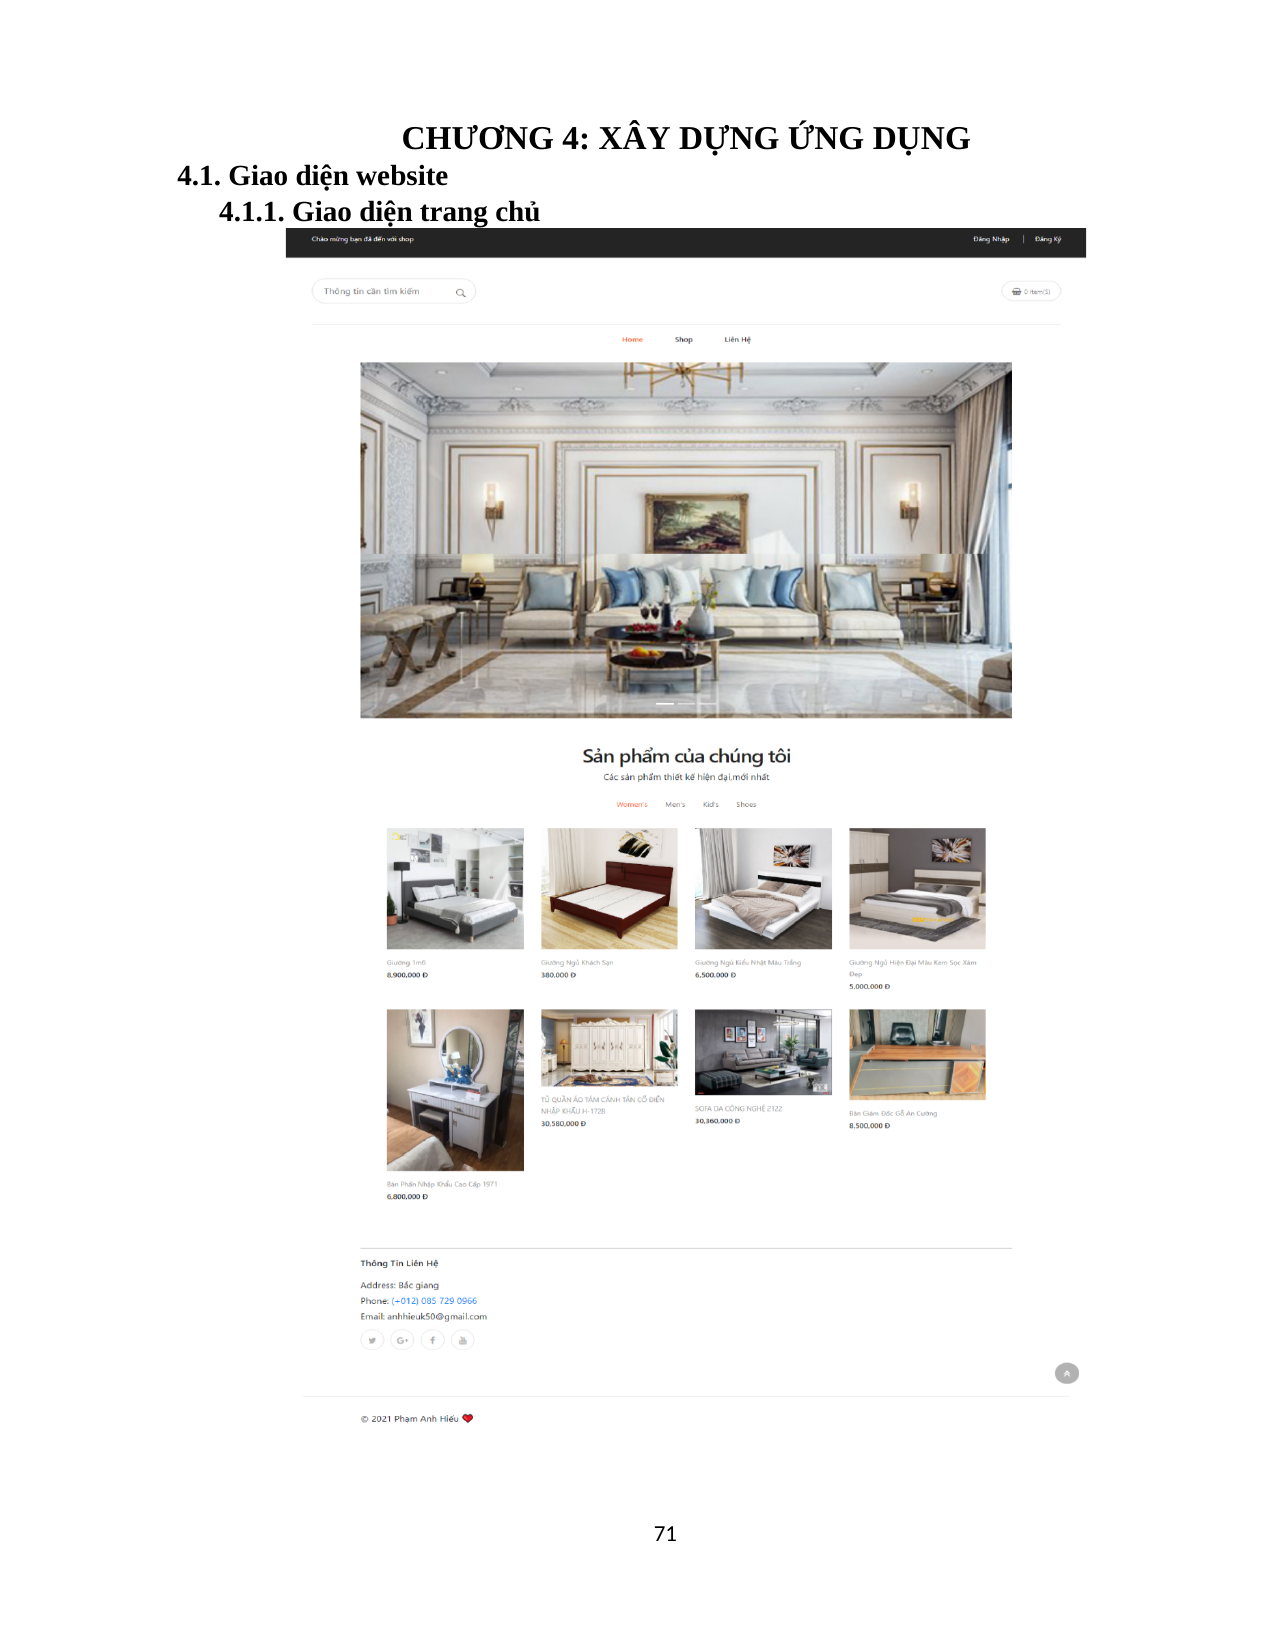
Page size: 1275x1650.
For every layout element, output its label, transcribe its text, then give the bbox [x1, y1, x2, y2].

picture [285, 228, 1087, 1429]
subtitle 4.1. Giao diện website [177, 158, 1153, 192]
subtitle CHƯƠNG 4: XÂY DỰNG ỨNG DỤNG [219, 118, 1153, 157]
subtitle 4.1.1. Giao diện trang chủ [219, 194, 1153, 227]
